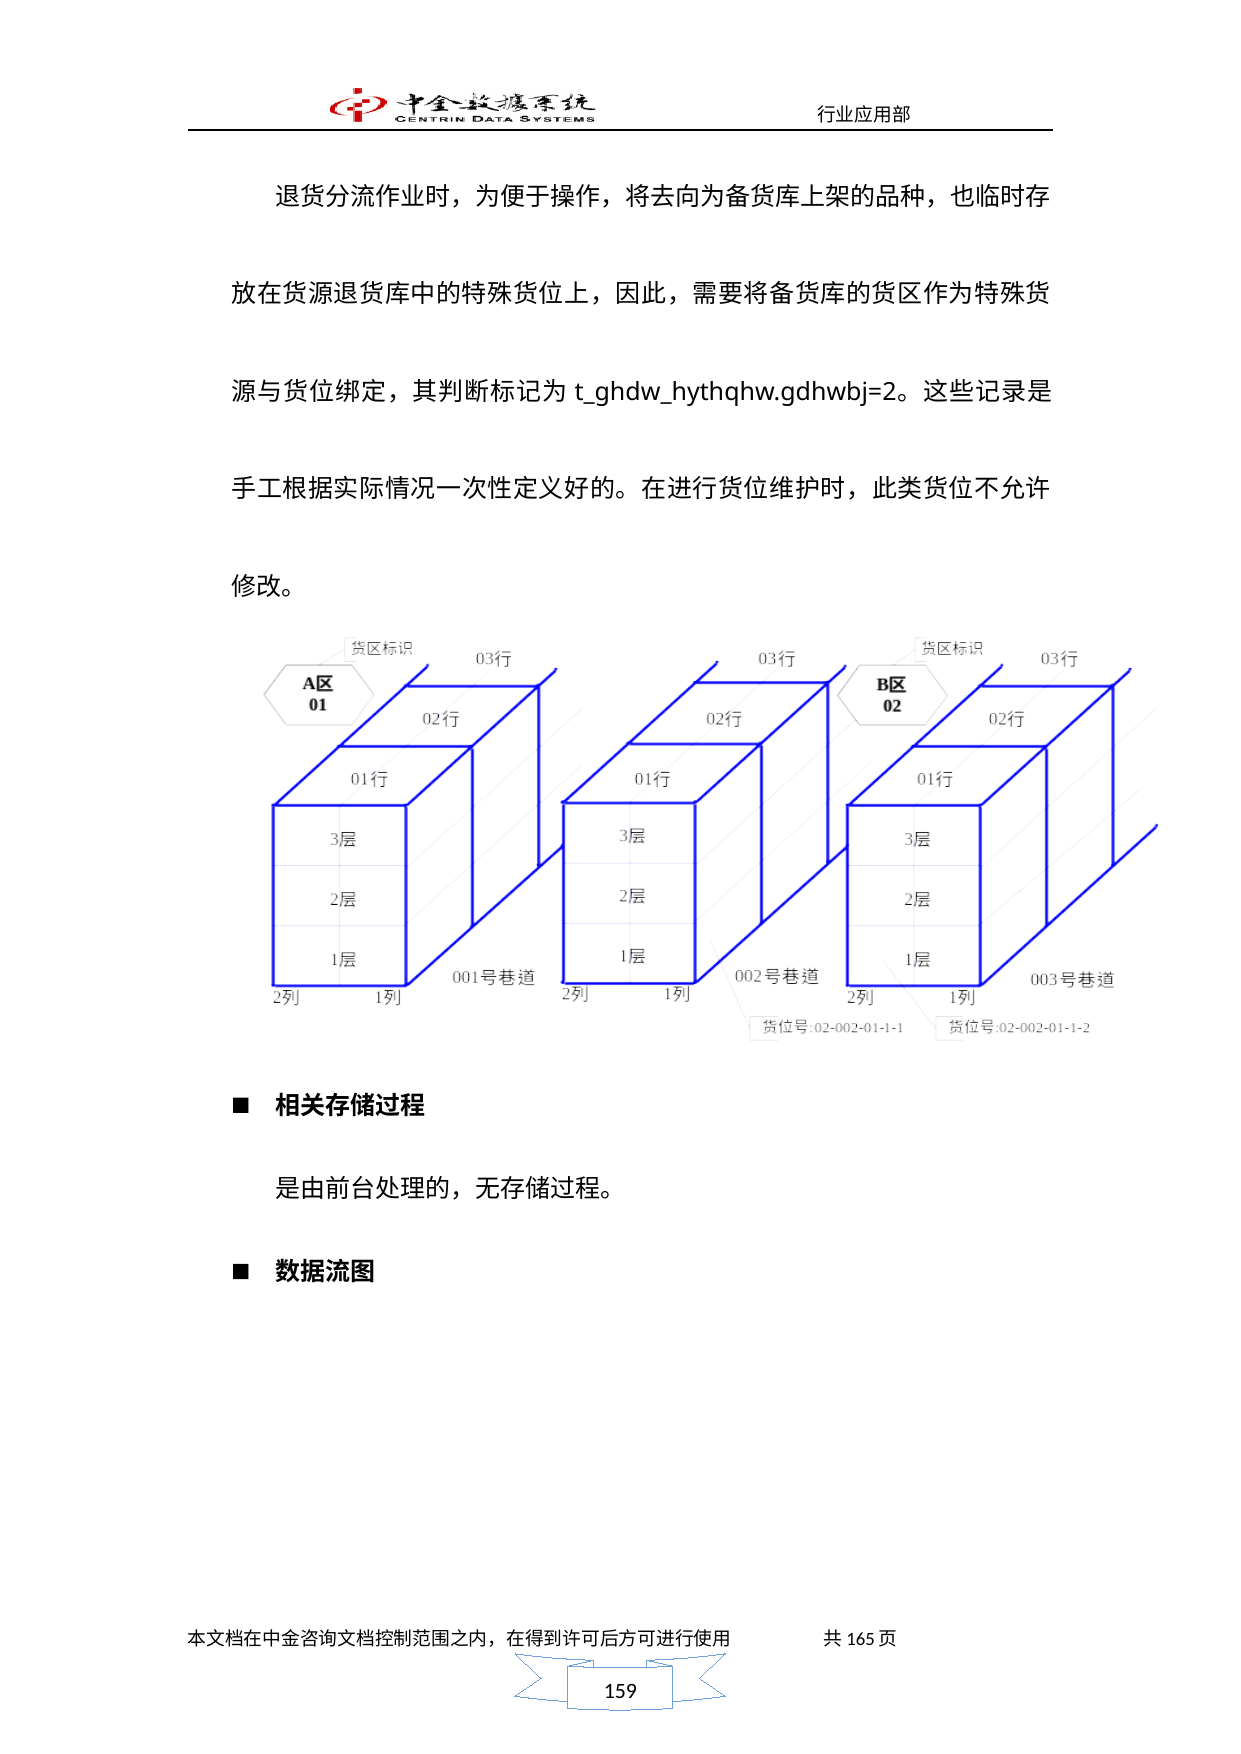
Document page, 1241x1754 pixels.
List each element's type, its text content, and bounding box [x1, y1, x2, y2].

picture [329, 88, 597, 122]
list 数据流图 [231, 1237, 1053, 1302]
text 退货分流作业时，为便于操作，将去向为备货库上架的品种，也临时存放在货源退货库中的特殊货位上，因此，需要将备货库的货区作为特殊货源与货位绑定，其判断标记为t_ghdw_hythqhw.gdhwbj=2。这些记录是手工根据实际情况一次性定义好的。在进行货位维护时，此类货位不允许修改。 [231, 162, 1053, 617]
list 相关存储过程 [231, 1071, 1053, 1136]
text 是由前台处理的，无存储过程。 [231, 1154, 1053, 1219]
